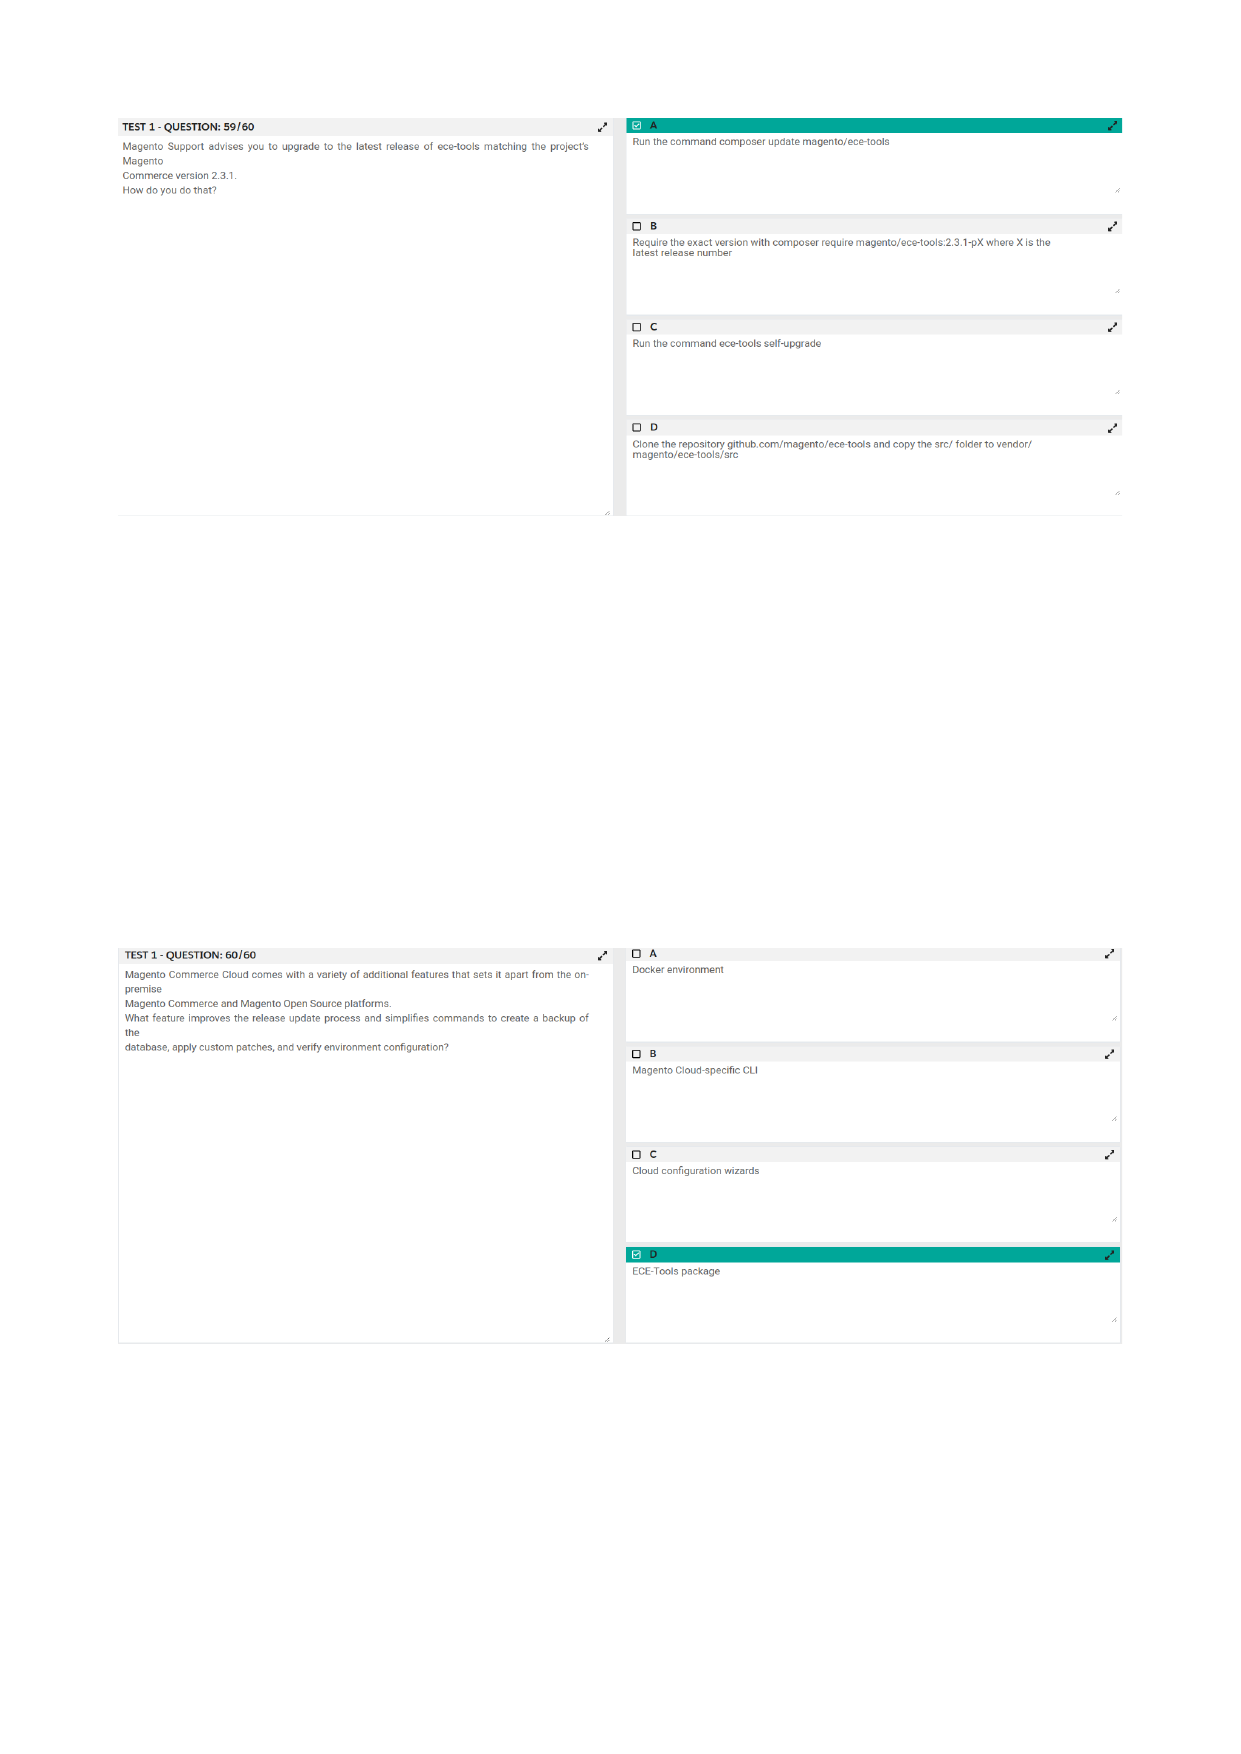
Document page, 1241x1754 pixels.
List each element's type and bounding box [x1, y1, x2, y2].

picture [118, 118, 1123, 516]
picture [118, 948, 1123, 1344]
